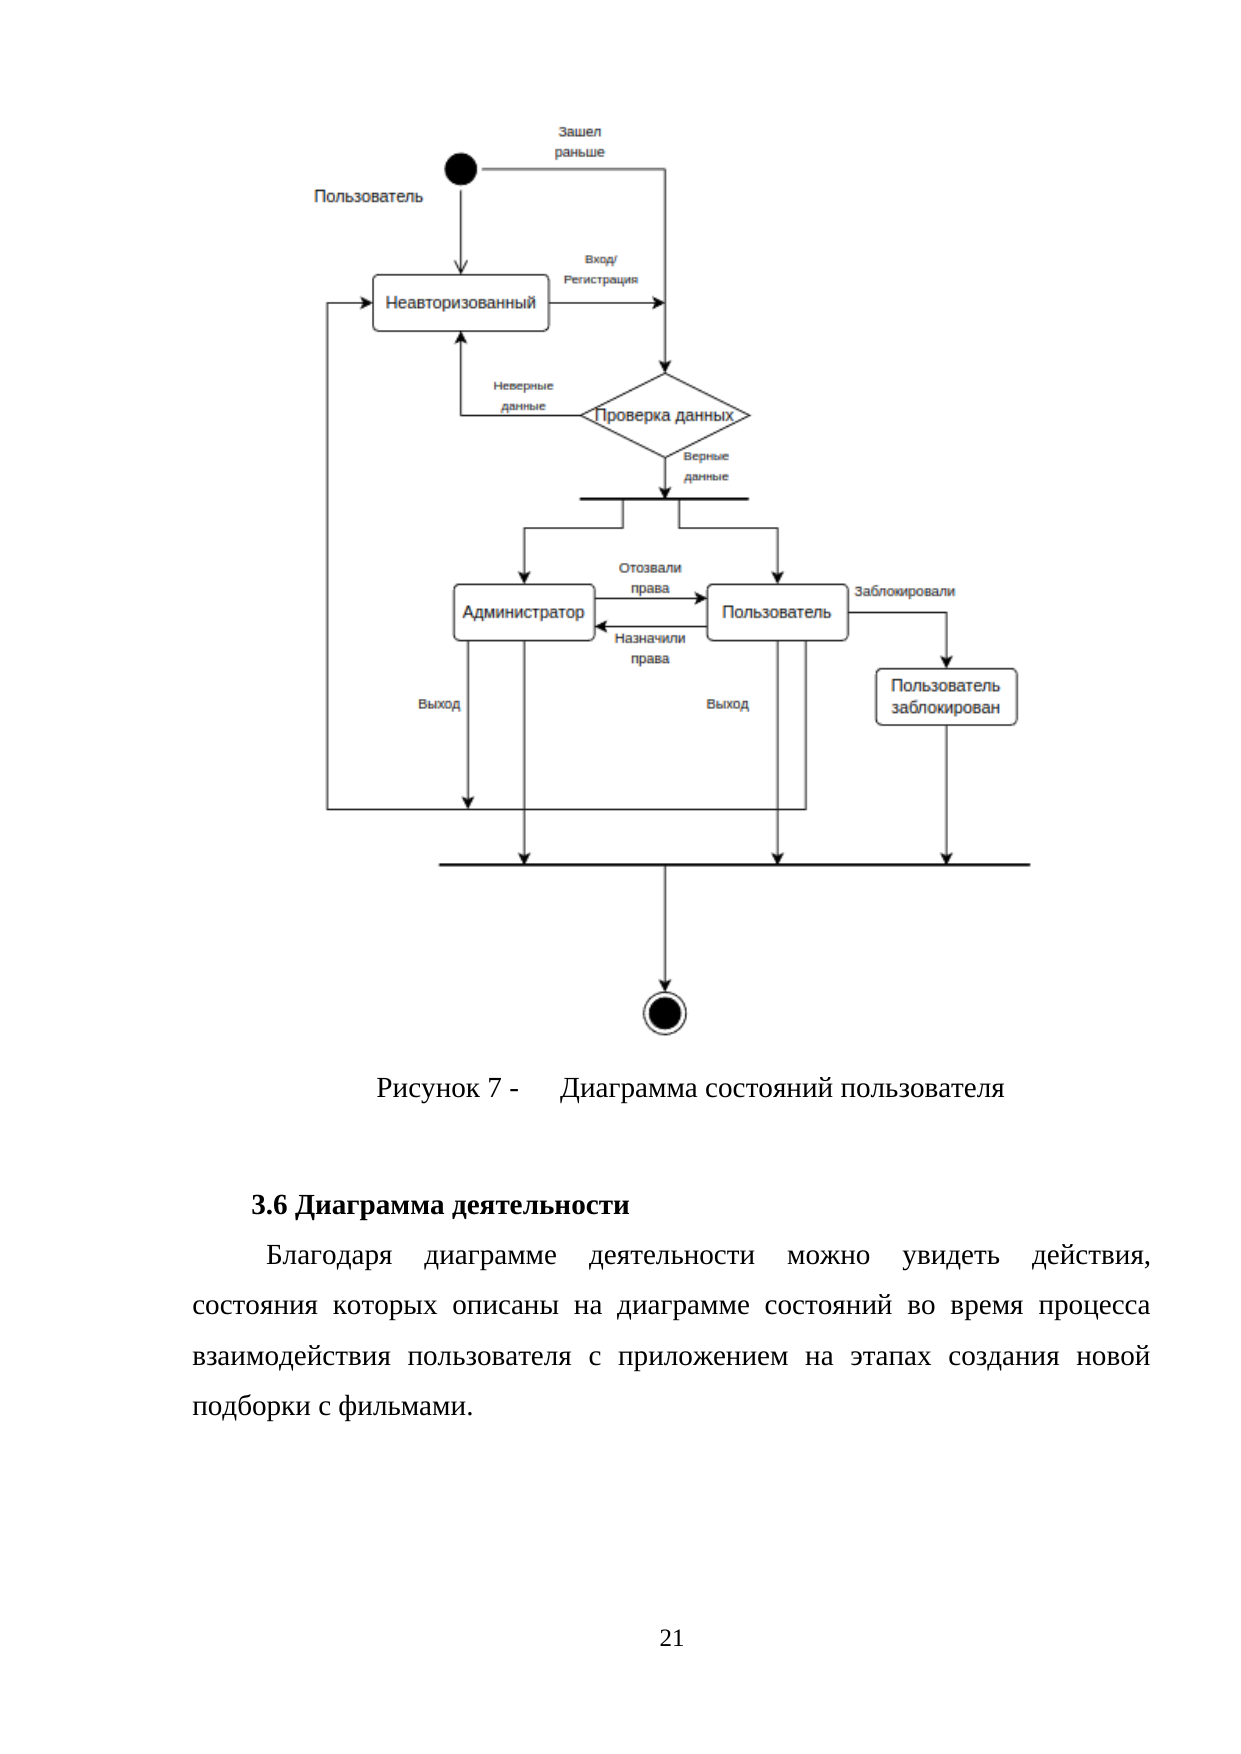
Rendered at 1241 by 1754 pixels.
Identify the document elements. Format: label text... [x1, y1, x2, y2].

text Диаграмма деятельности [251, 1187, 1152, 1220]
picture [310, 118, 1034, 1045]
text Диаграмма состояний пользователя [229, 1070, 1152, 1103]
text Благодаря диаграмме деятельности можно увидеть действия, состояния которых описаны на диаграмме состояний во время процесса взаимодействия пользователя с приложением на этапах создания новой подборки с фильмами. [192, 1237, 1152, 1422]
